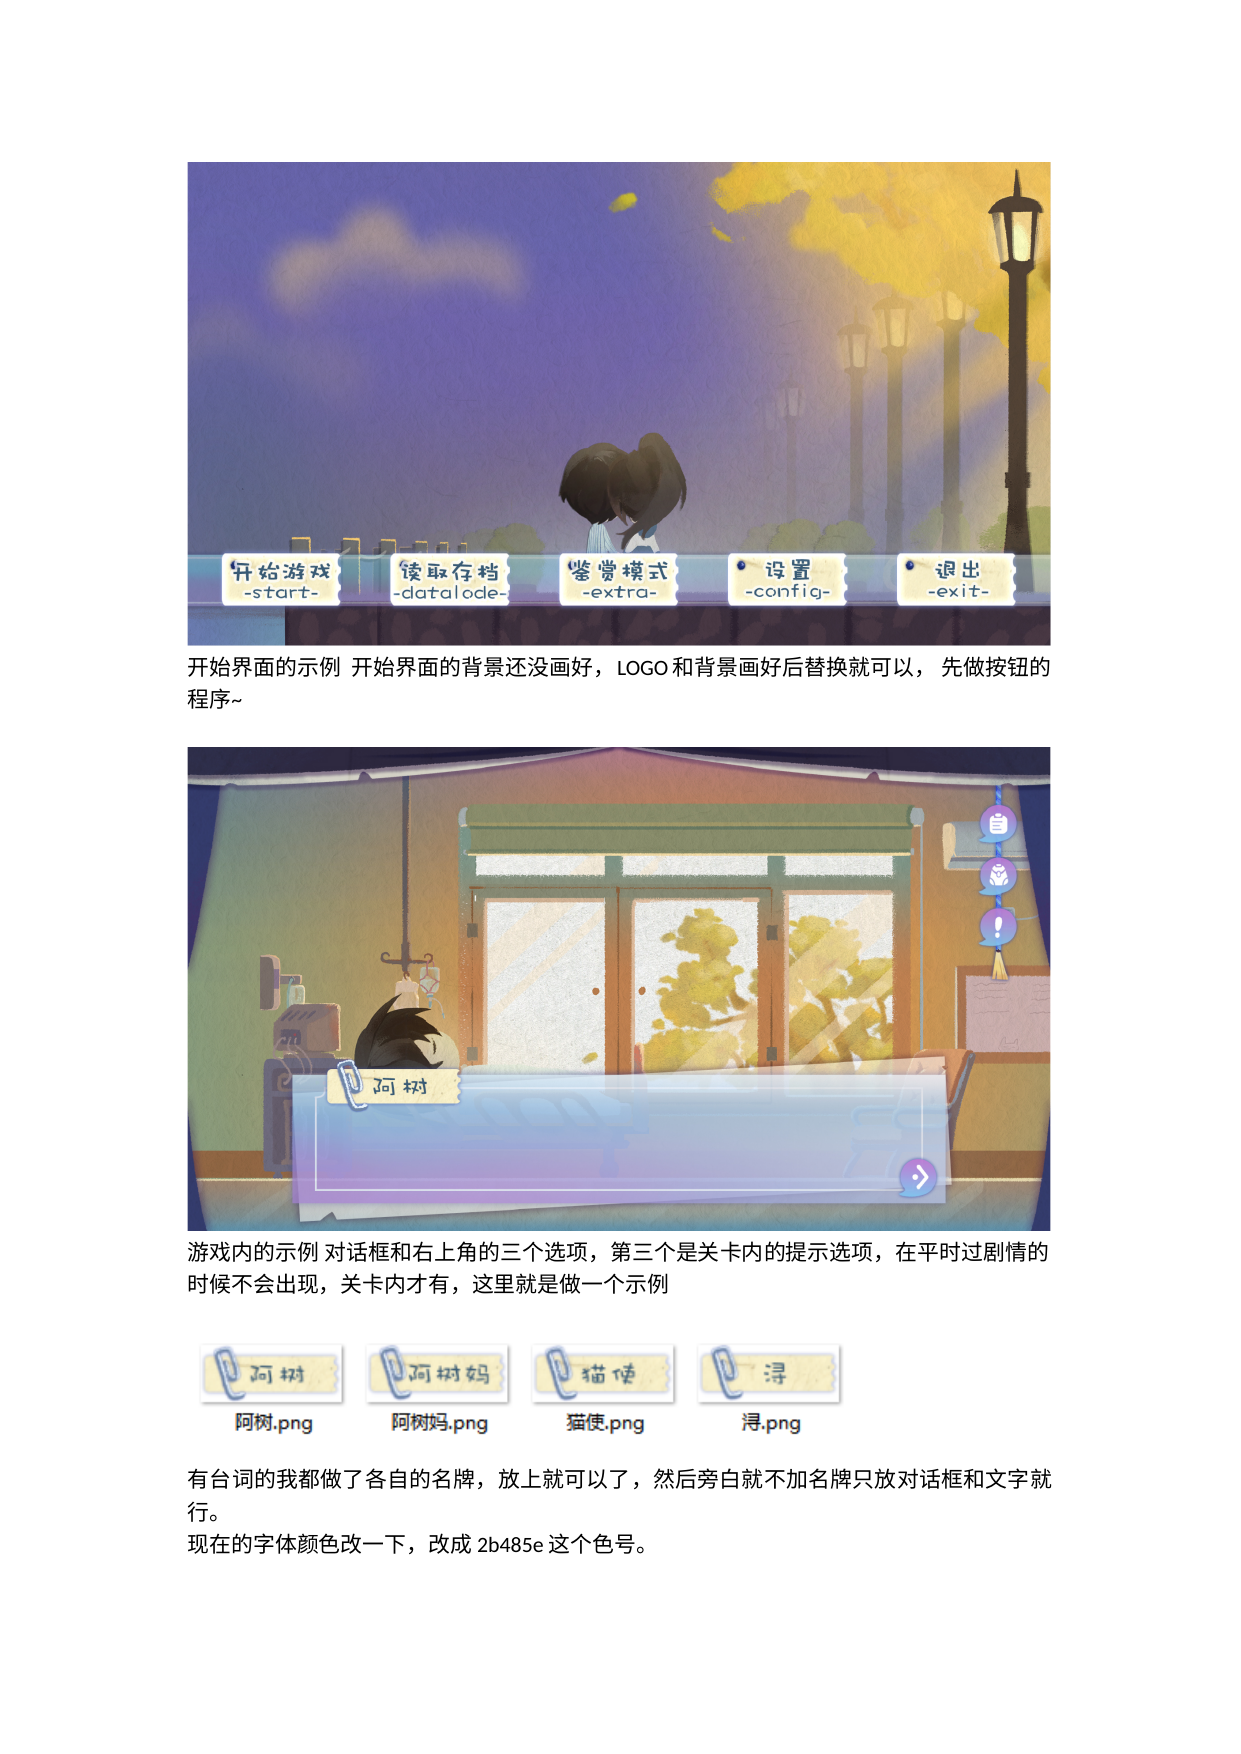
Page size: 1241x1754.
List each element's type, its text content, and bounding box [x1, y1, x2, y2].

text 游戏内的示例 对话框和右上角的三个选项，第三个是关卡内的提示选项，在平时过剧情的时候不会出现，关卡内才有，这里就是做一个示例 [187, 1234, 1053, 1299]
text 现在的字体颜色改一下，改成 2b485e 这个色号。 [187, 1527, 1053, 1559]
text 有台词的我都做了各自的名牌，放上就可以了，然后旁白就不加名牌只放对话框和文字就行。 [187, 1462, 1053, 1527]
text 开始界面的示例 开始界面的背景还没画好，LOGO和背景画好后替换就可以， 先做按钮的程序~ [187, 649, 1053, 714]
picture [187, 162, 1051, 646]
picture [187, 1332, 869, 1450]
picture [187, 747, 1051, 1231]
